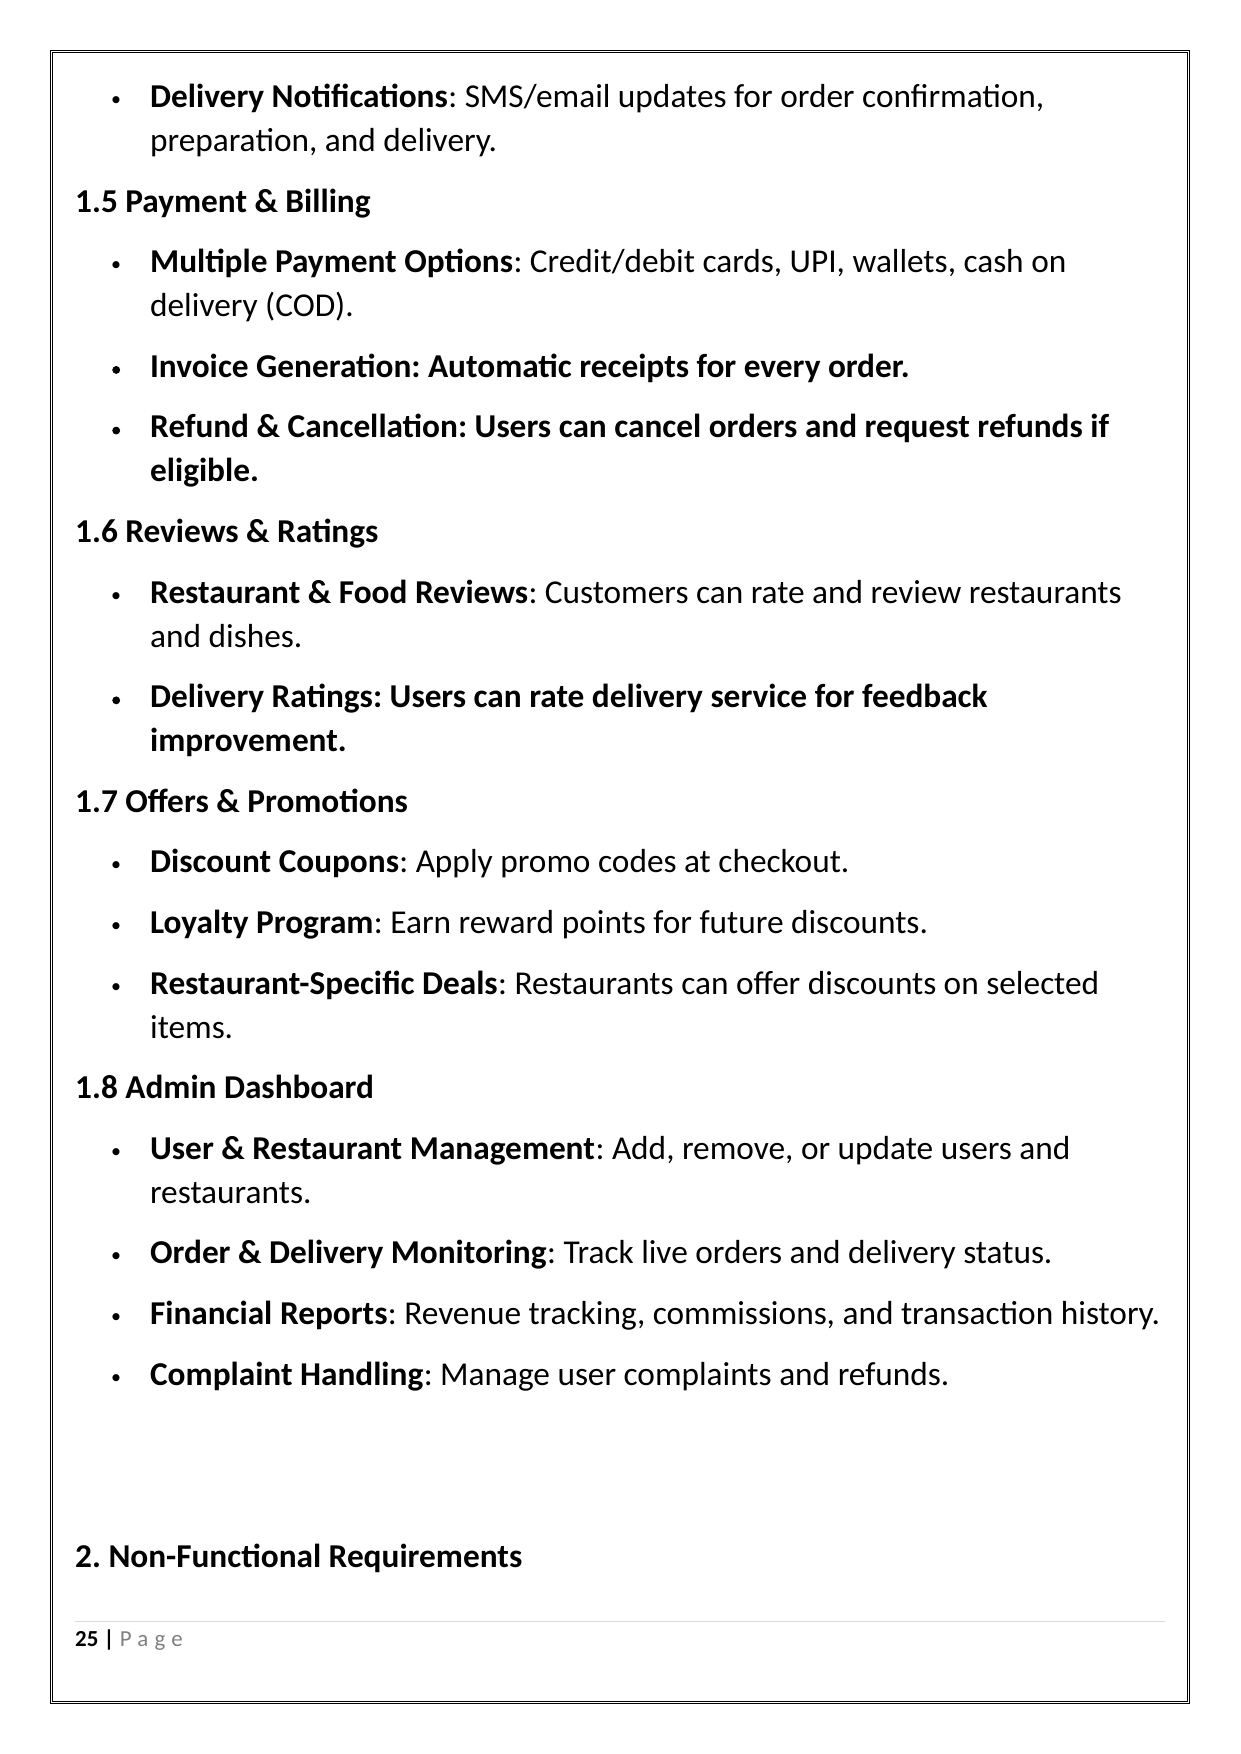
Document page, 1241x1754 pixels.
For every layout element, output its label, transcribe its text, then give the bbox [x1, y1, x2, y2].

list Financial Reports: Revenue tracking, commissions, and transaction history. [112, 1292, 1165, 1333]
list Delivery Notifications: SMS/email updates for order confirmation, preparation, and delivery. [112, 75, 1165, 160]
text 1.8 Admin Dashboard [75, 1066, 1165, 1107]
text 1.5 Payment & Billing [75, 179, 1165, 220]
list Multiple Payment Options: Credit/debit cards, UPI, wallets, cash on delivery (COD). [112, 240, 1165, 325]
list Loyalty Program: Earn reward points for future discounts. [112, 901, 1165, 942]
text 1.6 Reviews & Ratings [75, 510, 1165, 551]
list Order & Delivery Monitoring: Track live orders and delivery status. [112, 1231, 1165, 1272]
list Delivery Ratings: Users can rate delivery service for feedback improvement. [112, 675, 1165, 760]
list User & Restaurant Management: Add, remove, or update users and restaurants. [112, 1127, 1165, 1212]
list Refund & Cancellation: Users can cancel orders and request refunds if eligible. [112, 405, 1165, 490]
list Restaurant & Food Reviews: Customers can rate and review restaurants and dishes. [112, 571, 1165, 655]
text 1.7 Offers & Promotions [75, 780, 1165, 821]
text 2. Non-Functional Requirements [75, 1534, 1165, 1575]
list Discount Coupons: Apply promo codes at checkout. [112, 840, 1165, 881]
list Complaint Handling: Manage user complaints and refunds. [112, 1353, 1165, 1393]
list Invoice Generation: Automatic receipts for every order. [112, 345, 1165, 386]
list Restaurant-Specific Deals: Restaurants can offer discounts on selected items. [112, 962, 1165, 1046]
